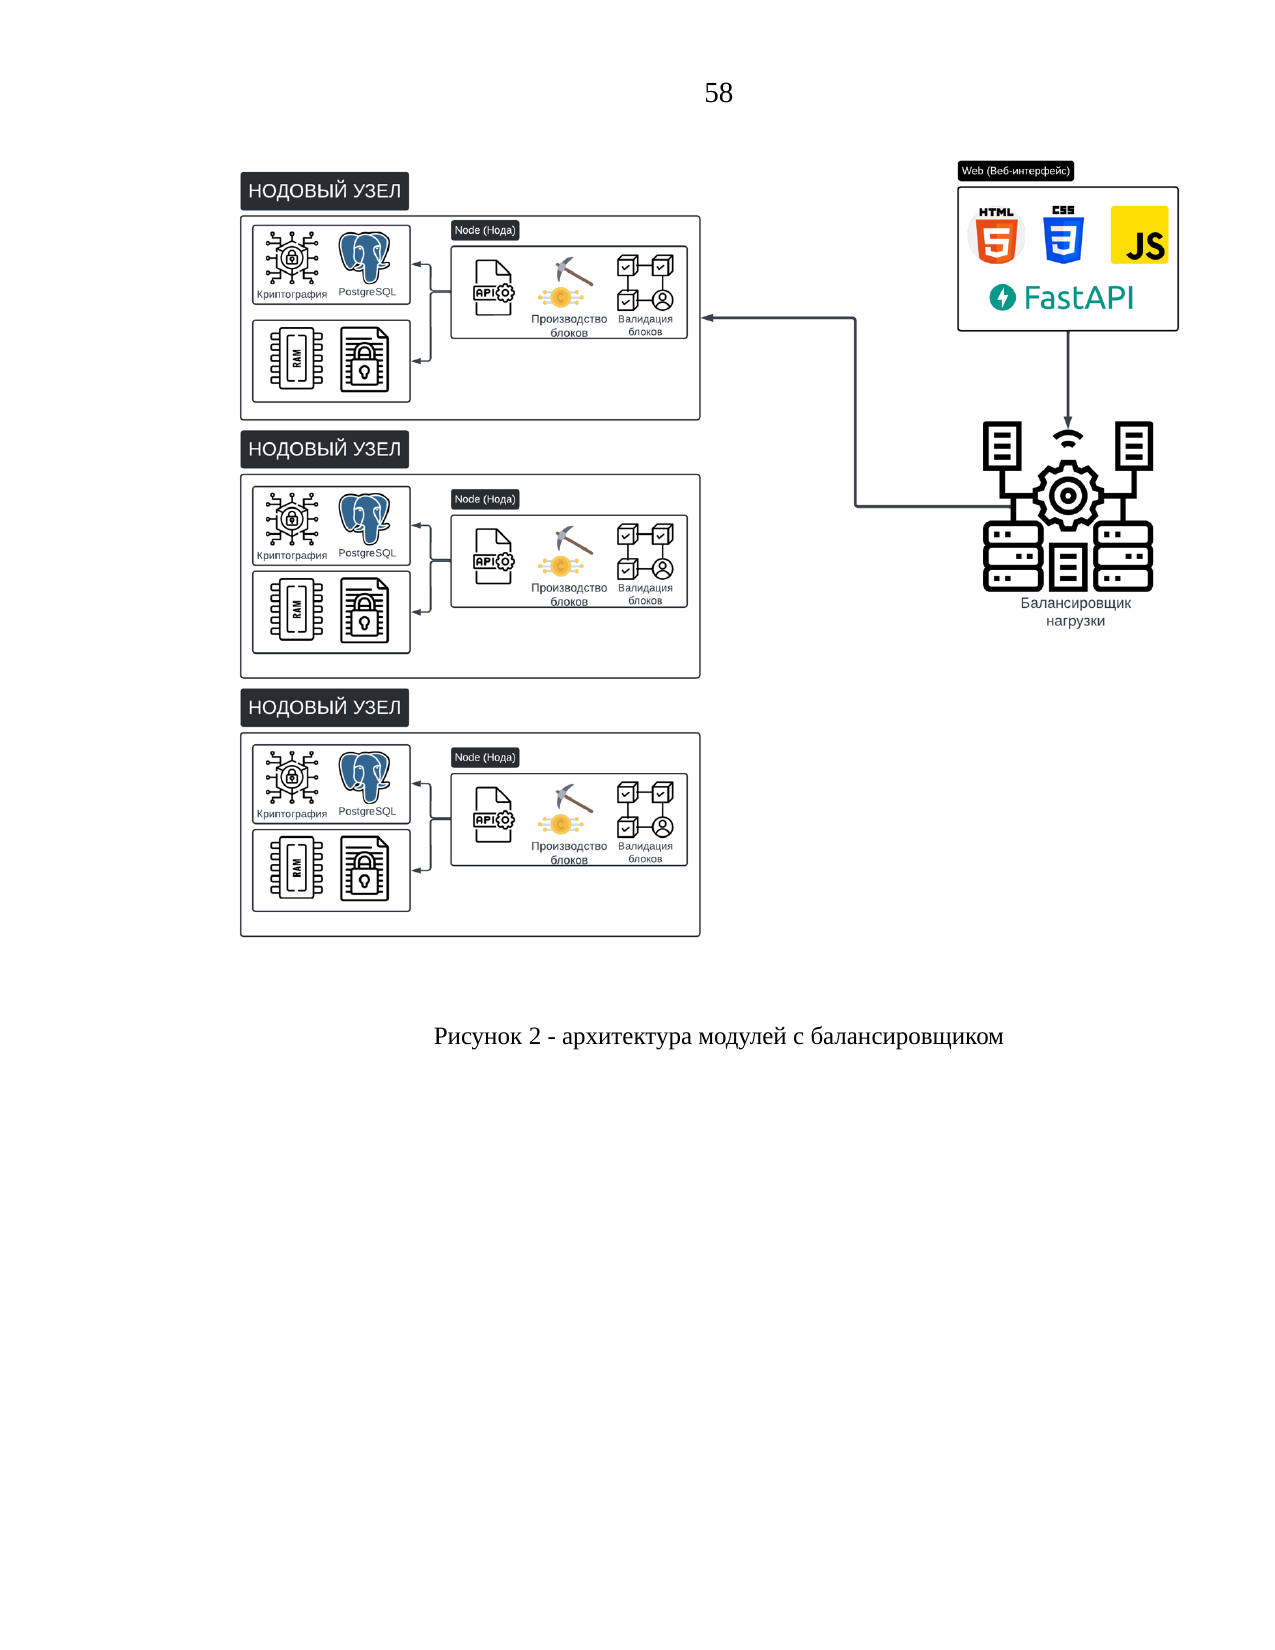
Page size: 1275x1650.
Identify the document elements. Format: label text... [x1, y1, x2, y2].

text Рисунок 2 - архитектура модулей с балансировщиком [148, 1021, 1216, 1049]
picture [221, 142, 1197, 955]
